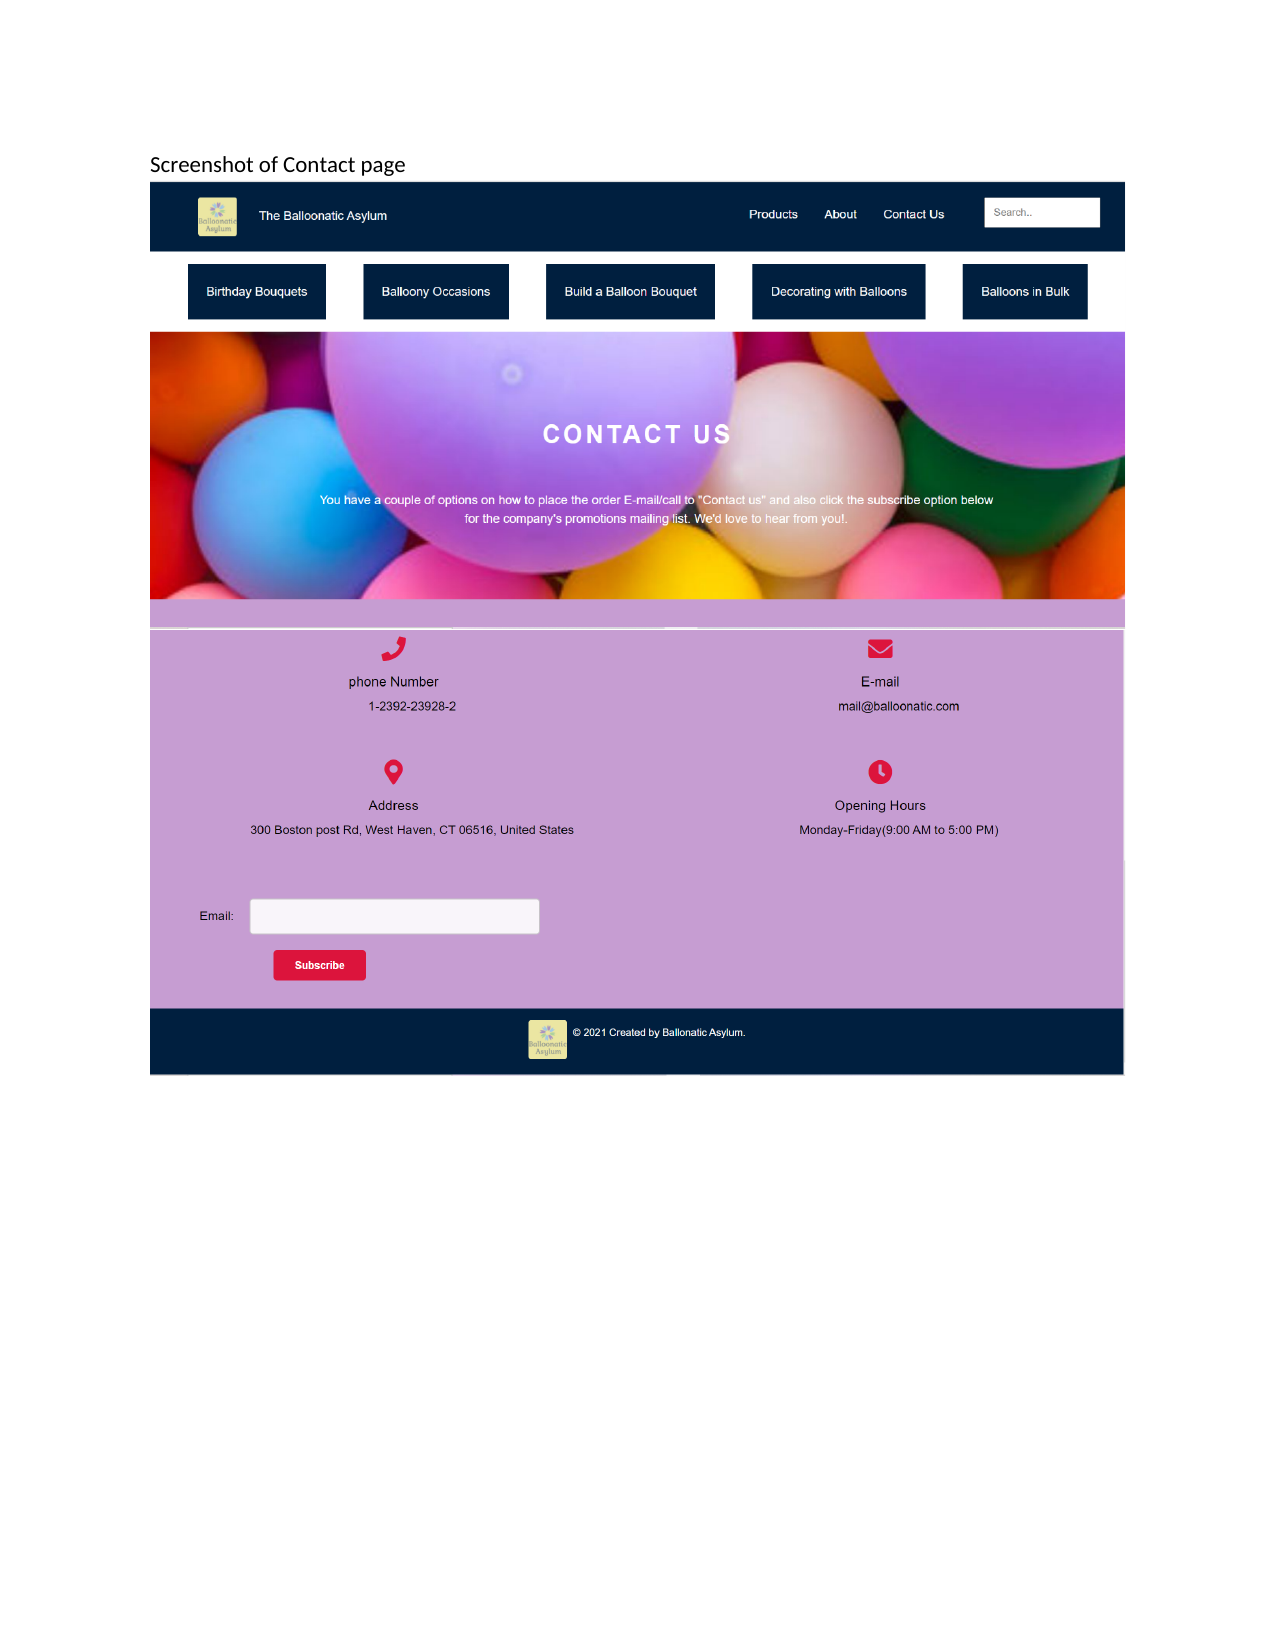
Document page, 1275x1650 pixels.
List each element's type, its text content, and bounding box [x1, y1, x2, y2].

text Screenshot of Contact page [150, 150, 1125, 180]
picture [150, 630, 1125, 1076]
picture [150, 180, 1125, 629]
